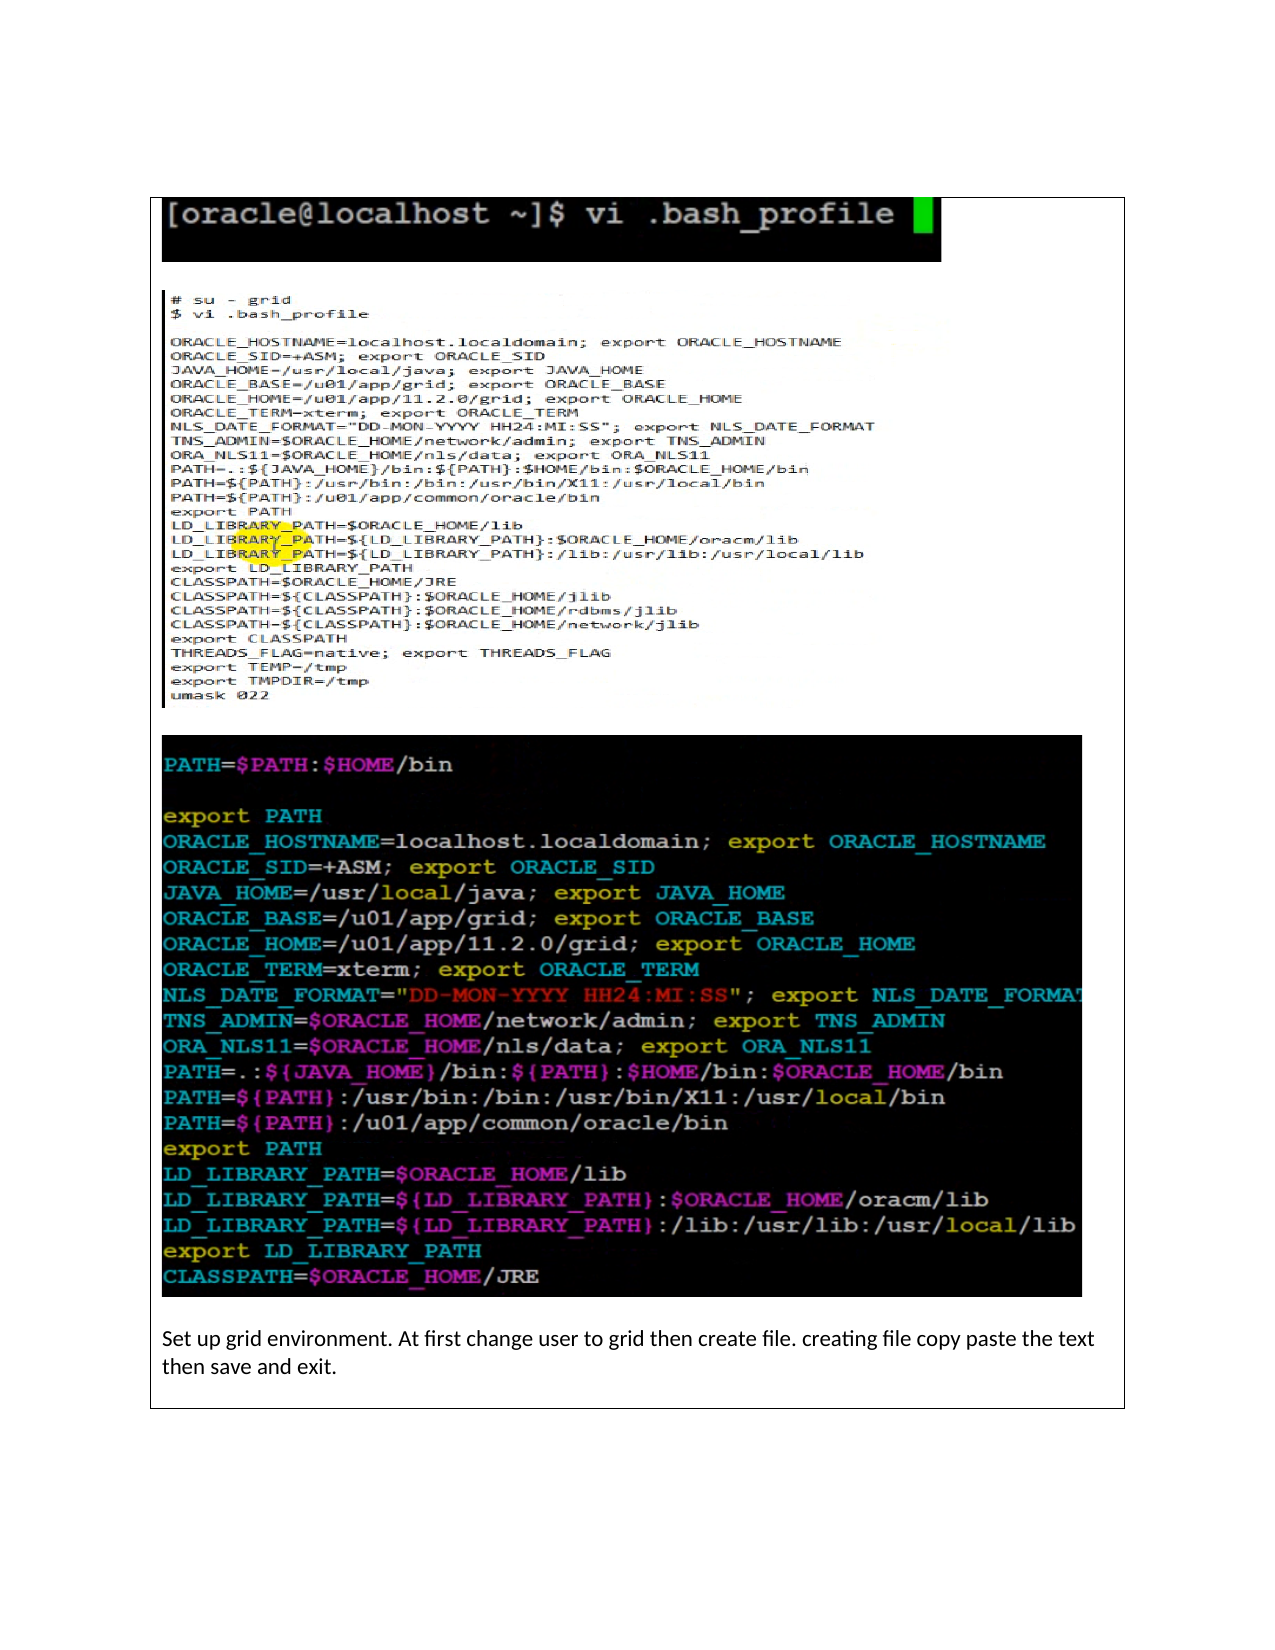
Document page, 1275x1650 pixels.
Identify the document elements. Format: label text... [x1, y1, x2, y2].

table_header Set up grid environment. At first change user to grid then create file. creating file copy paste the text then save and exit. [151, 198, 1124, 1408]
picture [161, 735, 1083, 1297]
picture [161, 197, 942, 262]
picture [161, 290, 951, 708]
